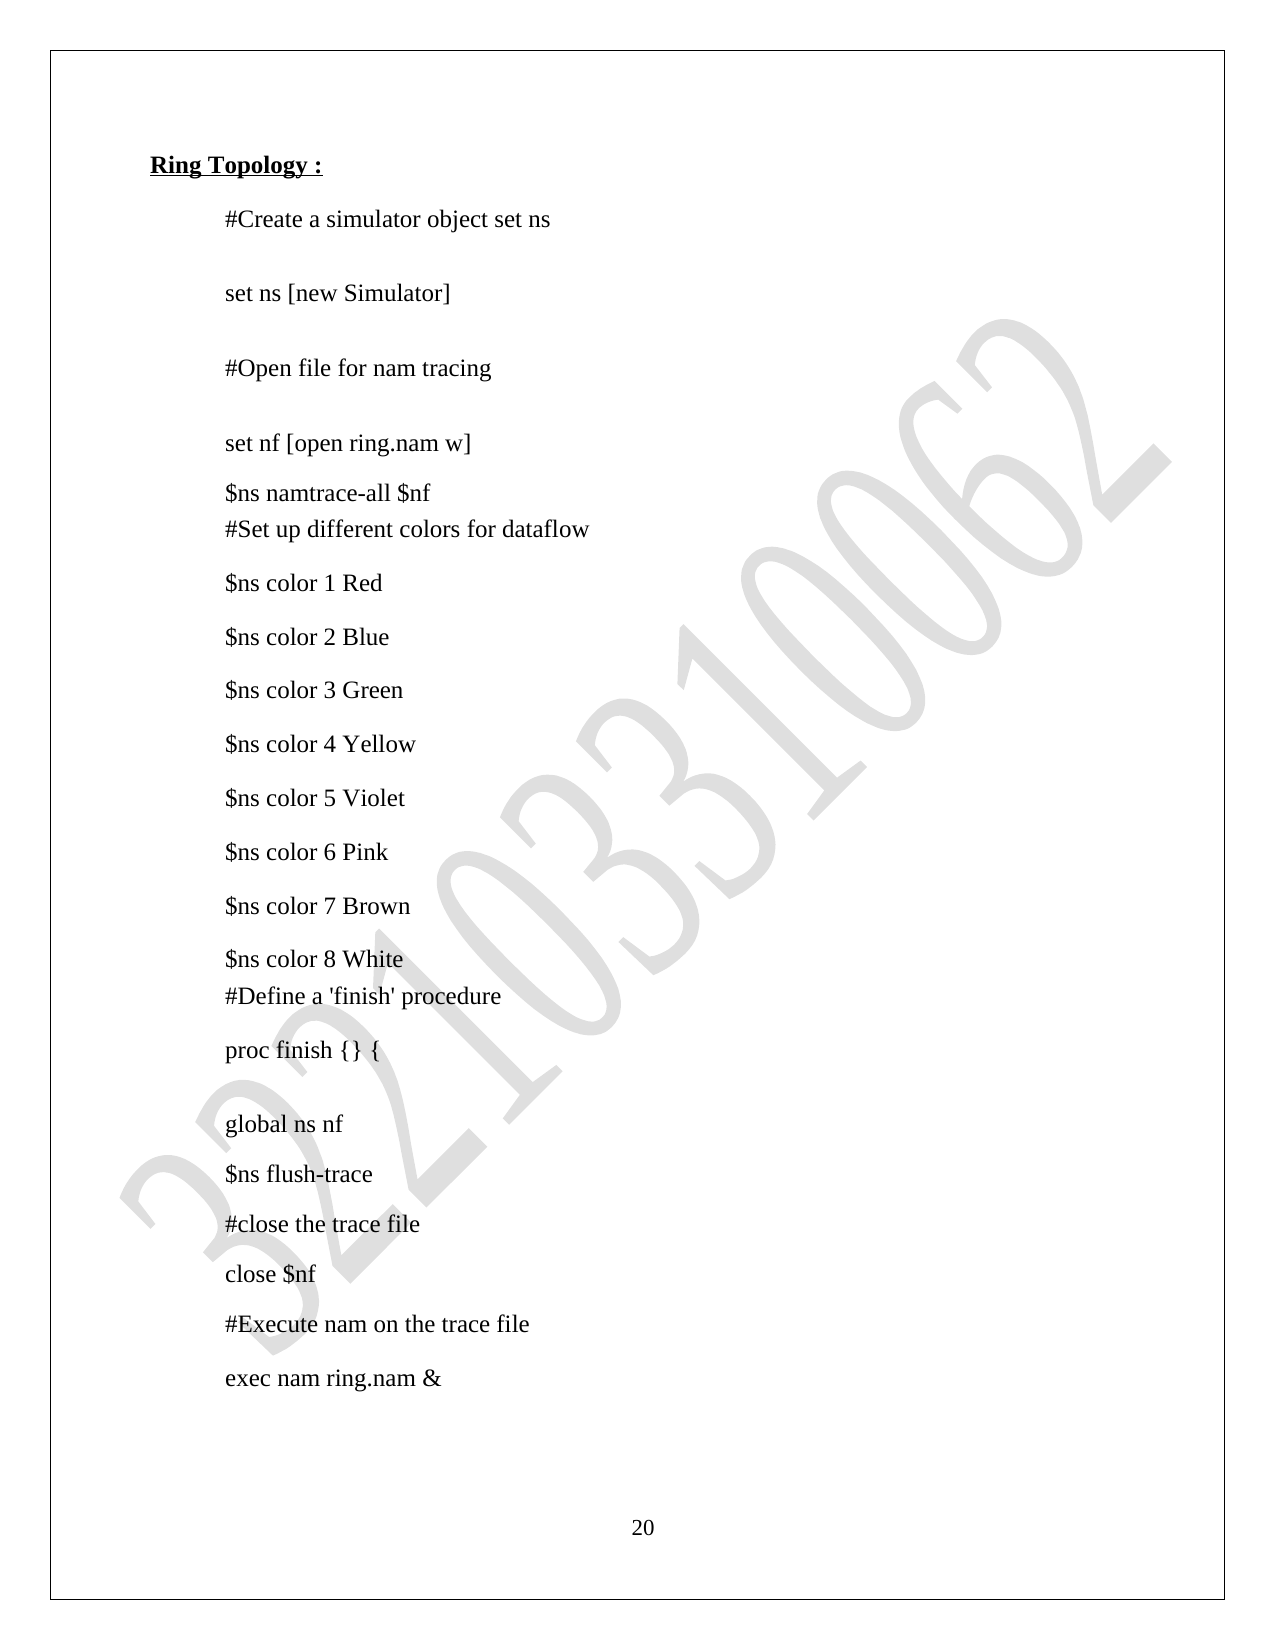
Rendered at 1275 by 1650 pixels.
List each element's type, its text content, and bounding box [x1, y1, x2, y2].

text $ns color 3 Green [225, 676, 1146, 704]
text #close the trace file [225, 1209, 479, 1238]
text $ns color 8 White [225, 944, 1146, 973]
subtitle #Define a 'finish' procedure [139, 981, 1146, 1010]
text exec nam ring.nam & [225, 1363, 1146, 1391]
text set ns [new Simulator] [225, 278, 585, 307]
subtitle #Execute nam on the trace file [139, 1309, 1146, 1338]
subtitle Ring Topology : [150, 150, 1146, 179]
text $ns color 7 Brown [225, 891, 1146, 919]
text $ns color 5 Violet [225, 783, 1146, 812]
text $ns color 1 Red [225, 568, 1146, 597]
text $ns color 2 Blue [225, 622, 1146, 651]
text $ns flush-trace [225, 1159, 479, 1188]
text global ns nf [225, 1109, 479, 1138]
text set nf [open ring.nam w] [225, 428, 585, 457]
text $ns namtrace-all $nf [225, 478, 1146, 506]
subtitle #Set up different colors for dataflow [139, 514, 1146, 543]
text #Open file for nam tracing [225, 353, 585, 382]
text #Create a simulator object set ns [225, 204, 585, 232]
text close $nf [225, 1259, 479, 1288]
text $ns color 6 Pink [225, 837, 1146, 866]
text proc finish {} { [225, 1035, 479, 1064]
text $ns color 4 Yellow [225, 729, 1146, 758]
